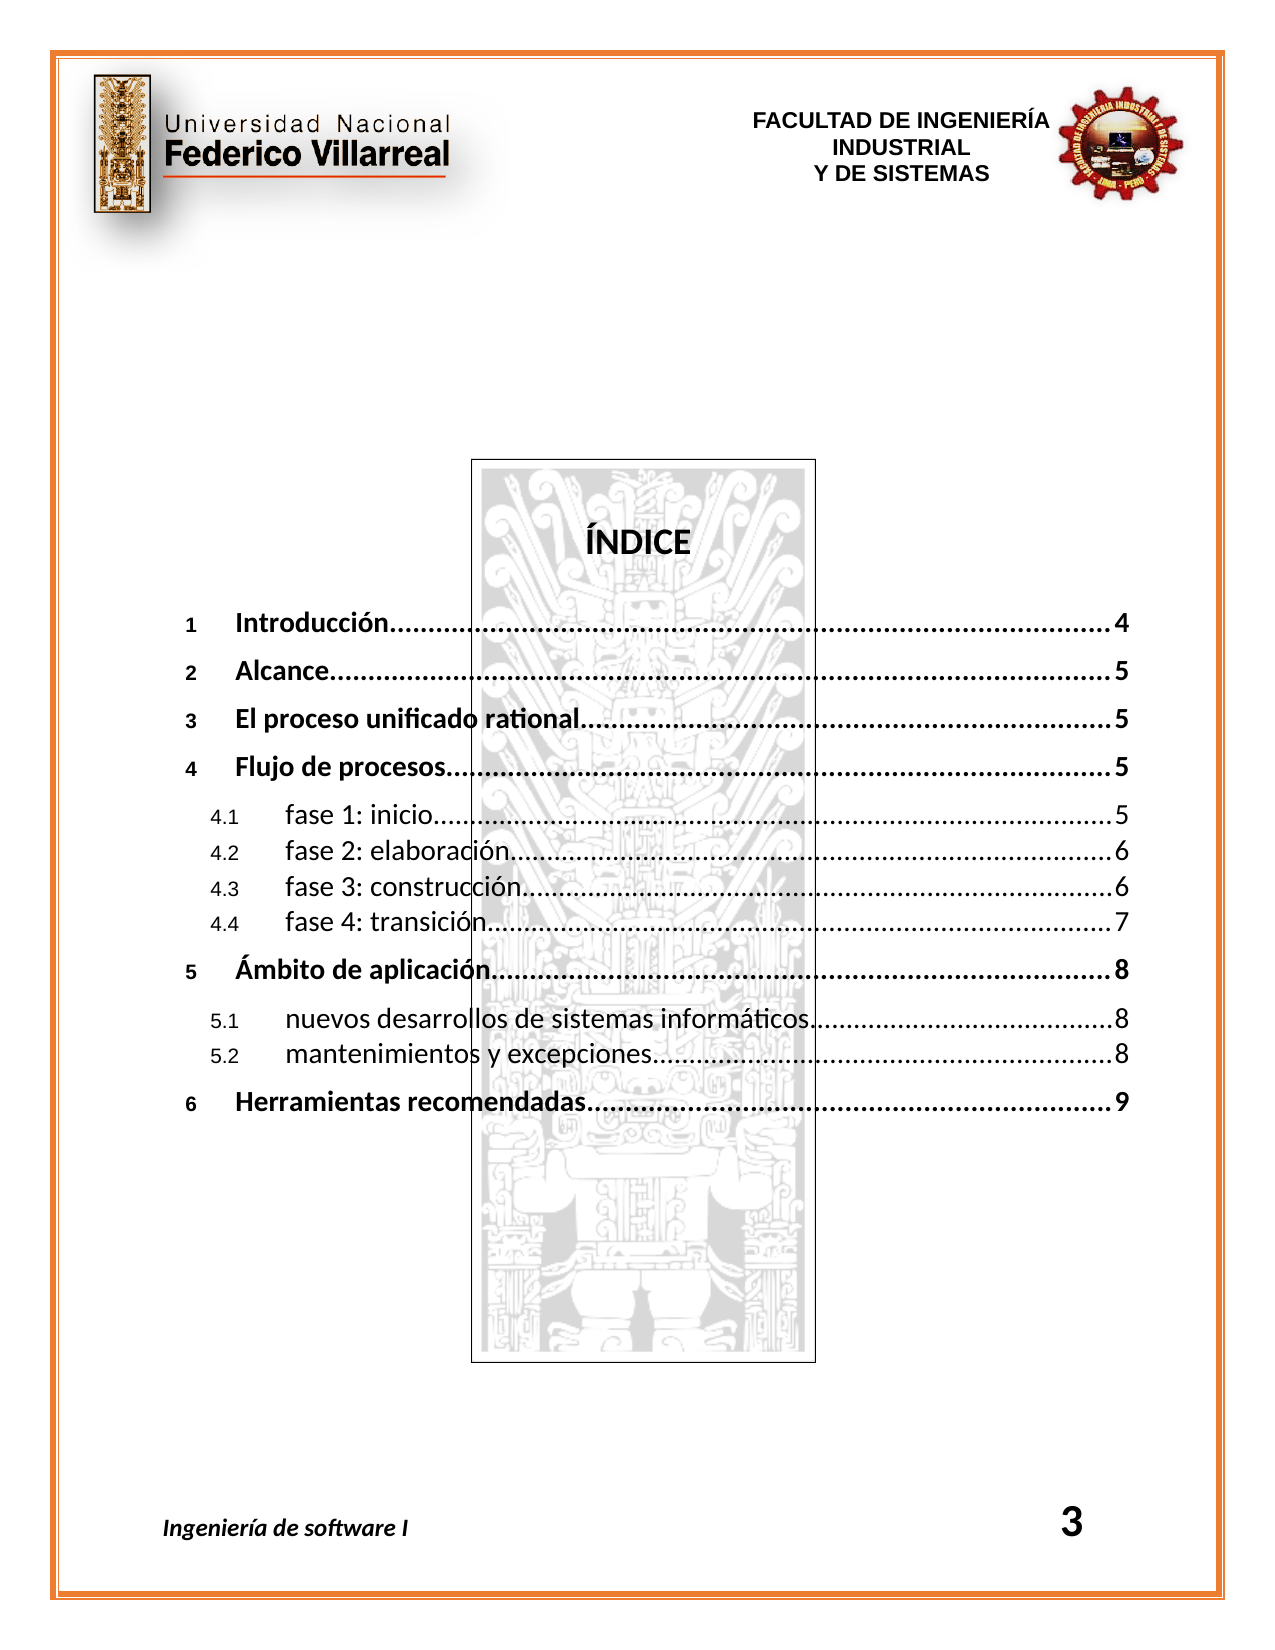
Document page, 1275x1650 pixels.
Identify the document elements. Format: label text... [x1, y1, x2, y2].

subtitle Flujo de procesos 5 [185, 748, 1063, 784]
subtitle Introducción 4 [185, 604, 1063, 639]
subtitle El proceso unificado rational 5 [185, 700, 1063, 736]
subtitle Alcance 5 [185, 652, 1063, 687]
list nuevos desarrollos de sistemas informáticos 8 [210, 1000, 1063, 1035]
list fase 2: elaboración 6 [210, 832, 1063, 868]
picture [93, 74, 449, 213]
picture [1057, 83, 1186, 204]
subtitle Herramientas recomendadas 9 [185, 1083, 1063, 1119]
subtitle Ámbito de aplicación 8 [185, 951, 1063, 987]
text ÍNDICE [162, 518, 1063, 563]
list mantenimientos y excepciones 8 [210, 1035, 1063, 1071]
list fase 1: inicio 5 [210, 796, 1063, 832]
list fase 3: construcción 6 [210, 868, 1063, 903]
list fase 4: transición 7 [210, 903, 1063, 939]
